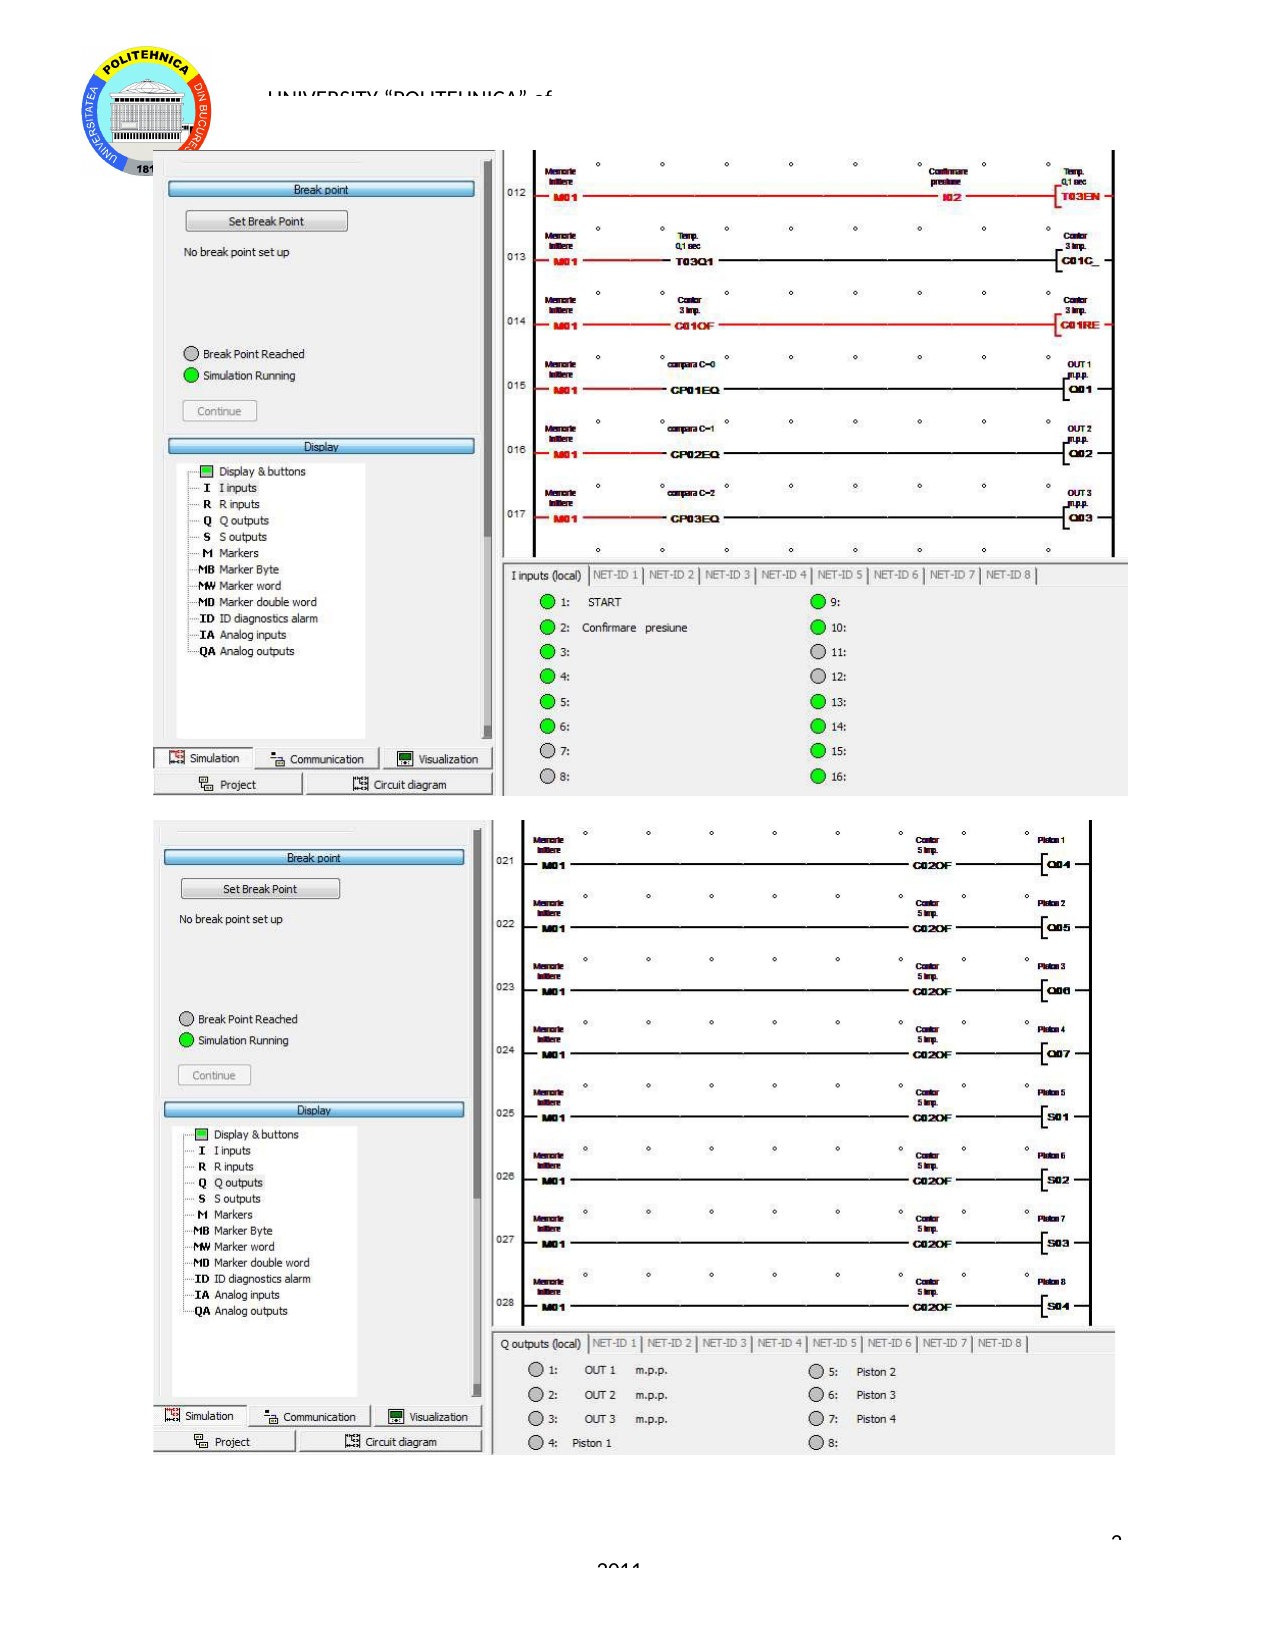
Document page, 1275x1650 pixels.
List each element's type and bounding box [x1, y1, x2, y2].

picture [153, 820, 1116, 1455]
picture [81, 46, 1128, 796]
